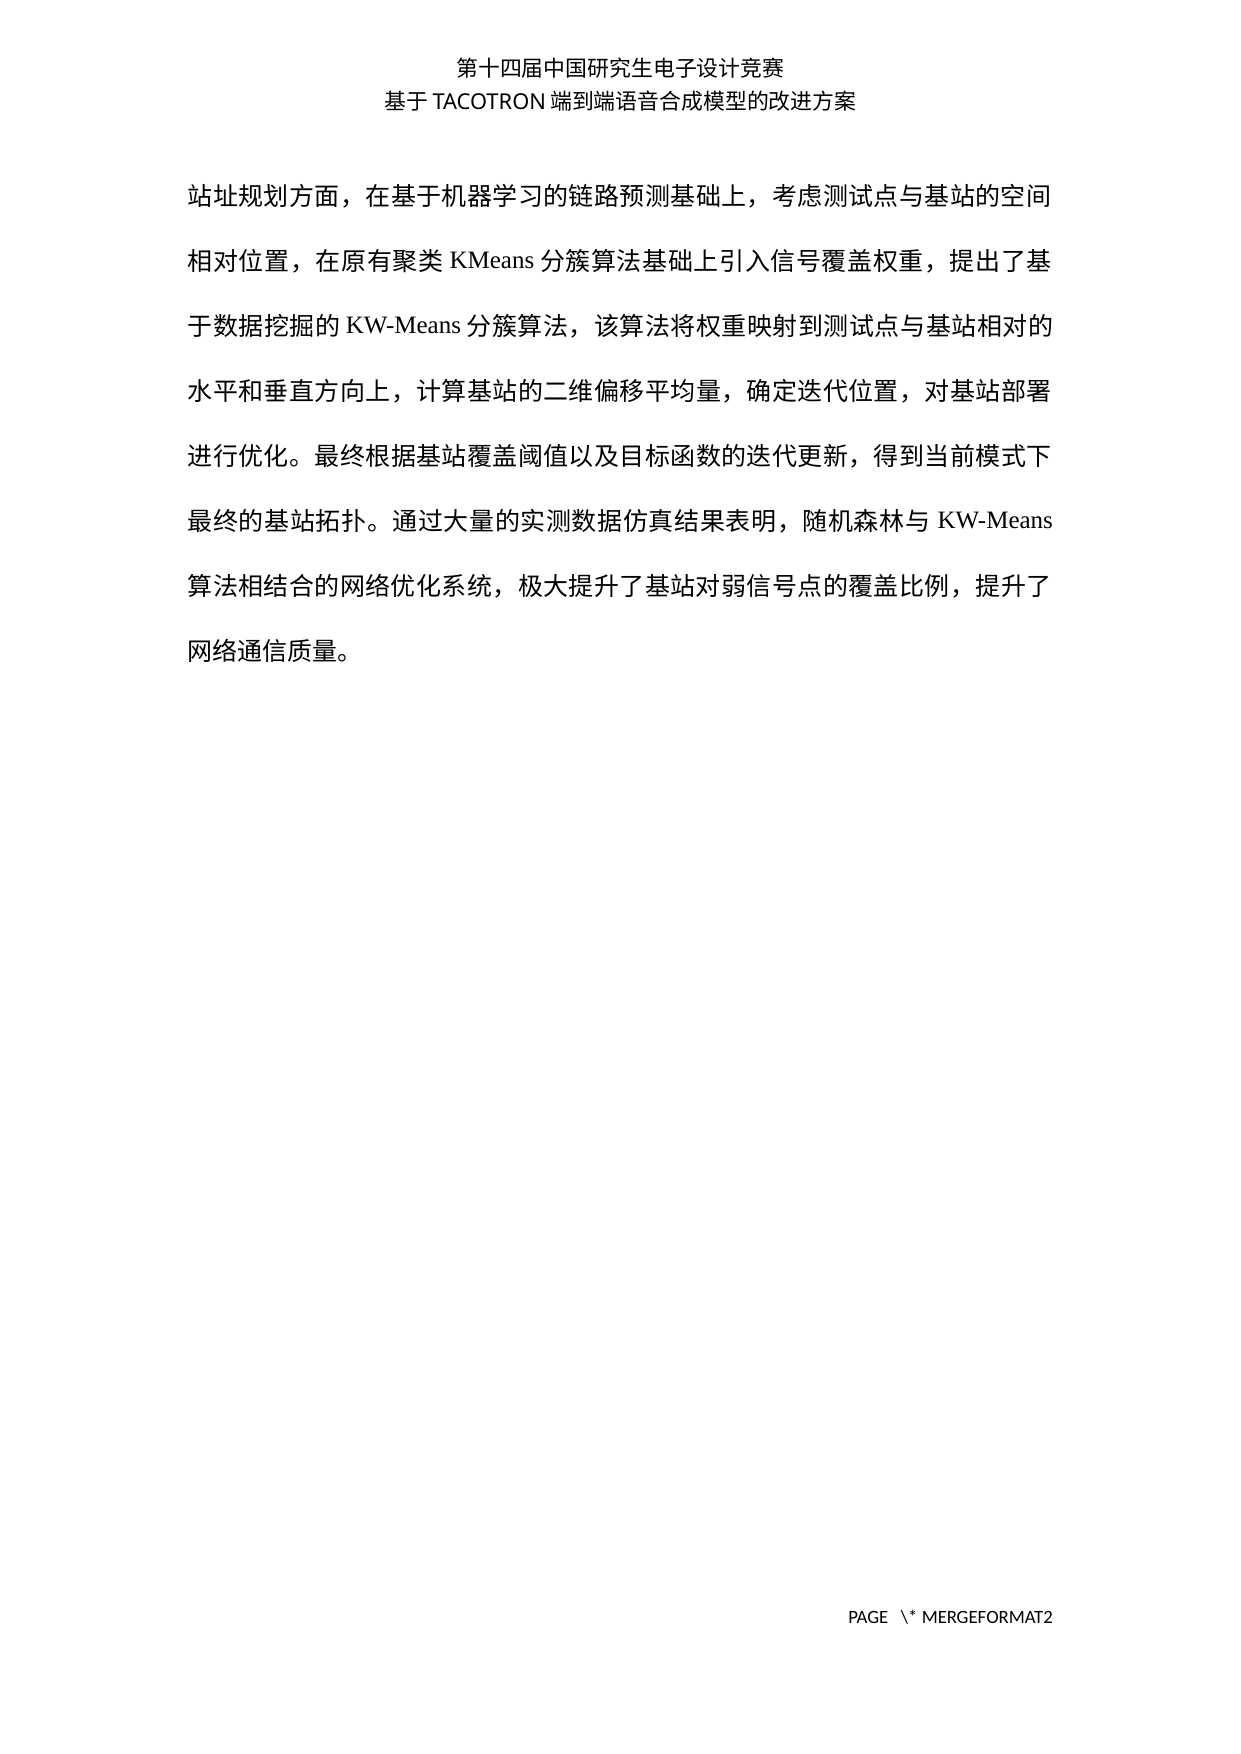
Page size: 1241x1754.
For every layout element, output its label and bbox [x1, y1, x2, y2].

text [187, 162, 1053, 682]
